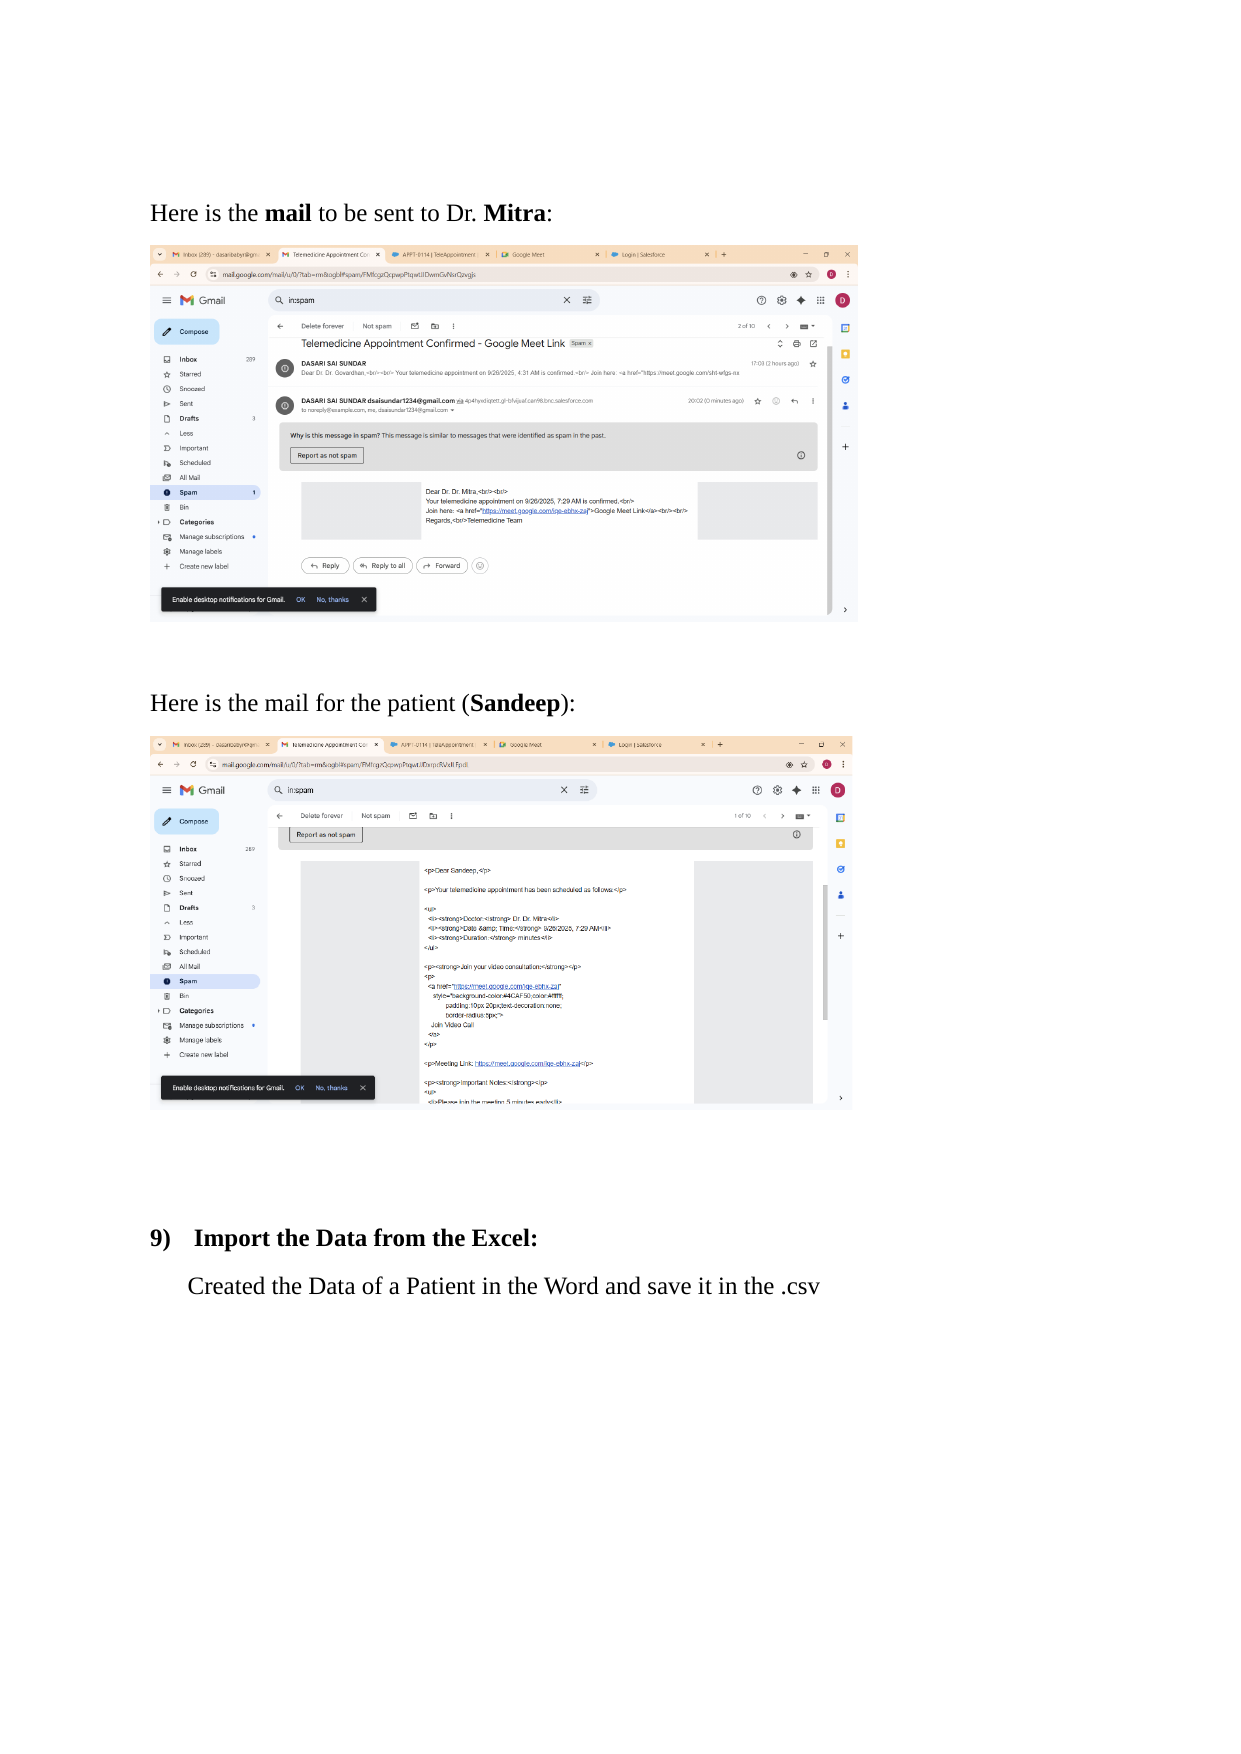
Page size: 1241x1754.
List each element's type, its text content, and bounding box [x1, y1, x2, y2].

text Created the Data of a Patient in the Word and save it in the .csv [187, 1271, 1090, 1300]
picture [150, 736, 853, 1110]
picture [150, 245, 858, 622]
list Here is the mail to be sent to Dr. Mitra: [150, 198, 1090, 226]
text Import the Data from the Excel: [150, 1223, 1090, 1252]
list Here is the mail for the patient (Sandeep): [150, 688, 1090, 717]
